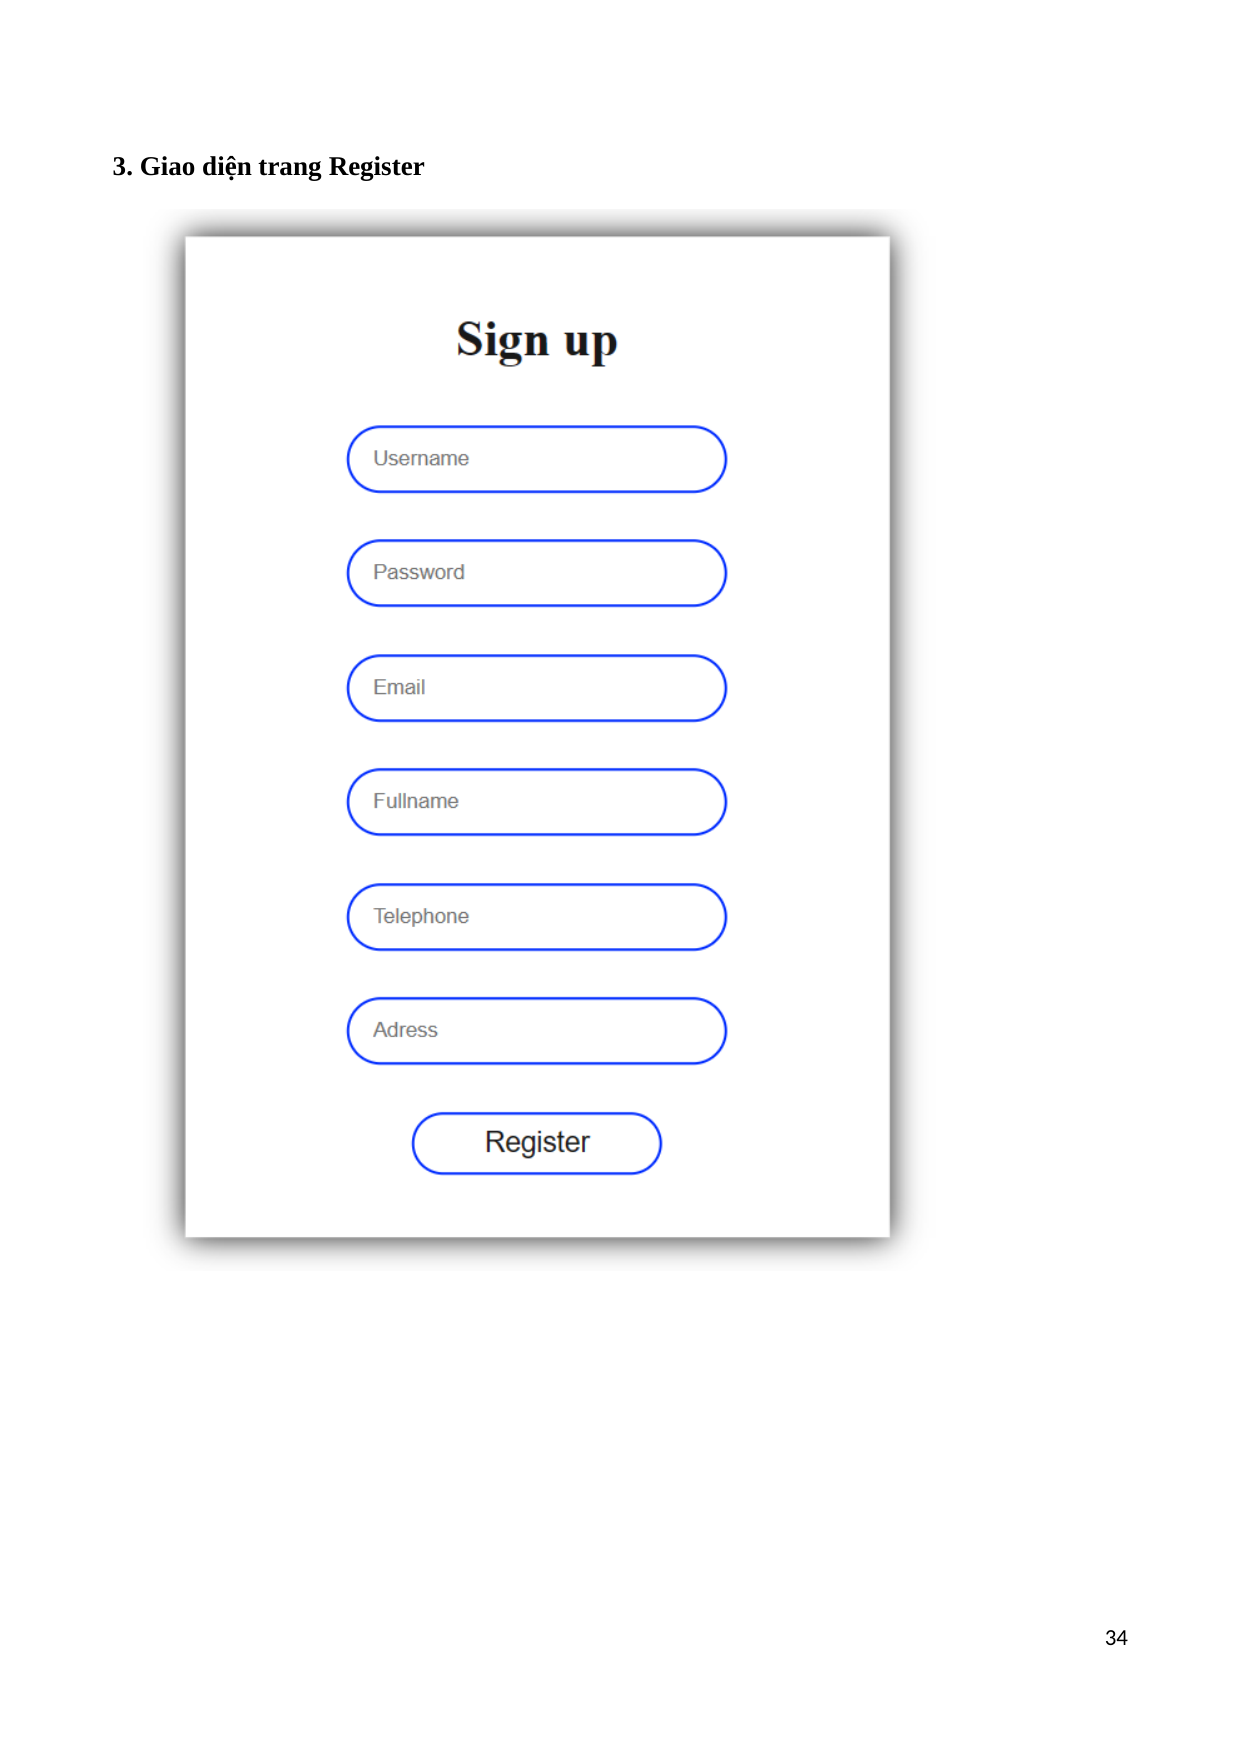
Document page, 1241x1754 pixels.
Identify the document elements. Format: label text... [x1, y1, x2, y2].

subtitle 3. Giao diện trang Register [112, 150, 1114, 181]
picture [142, 209, 969, 1271]
